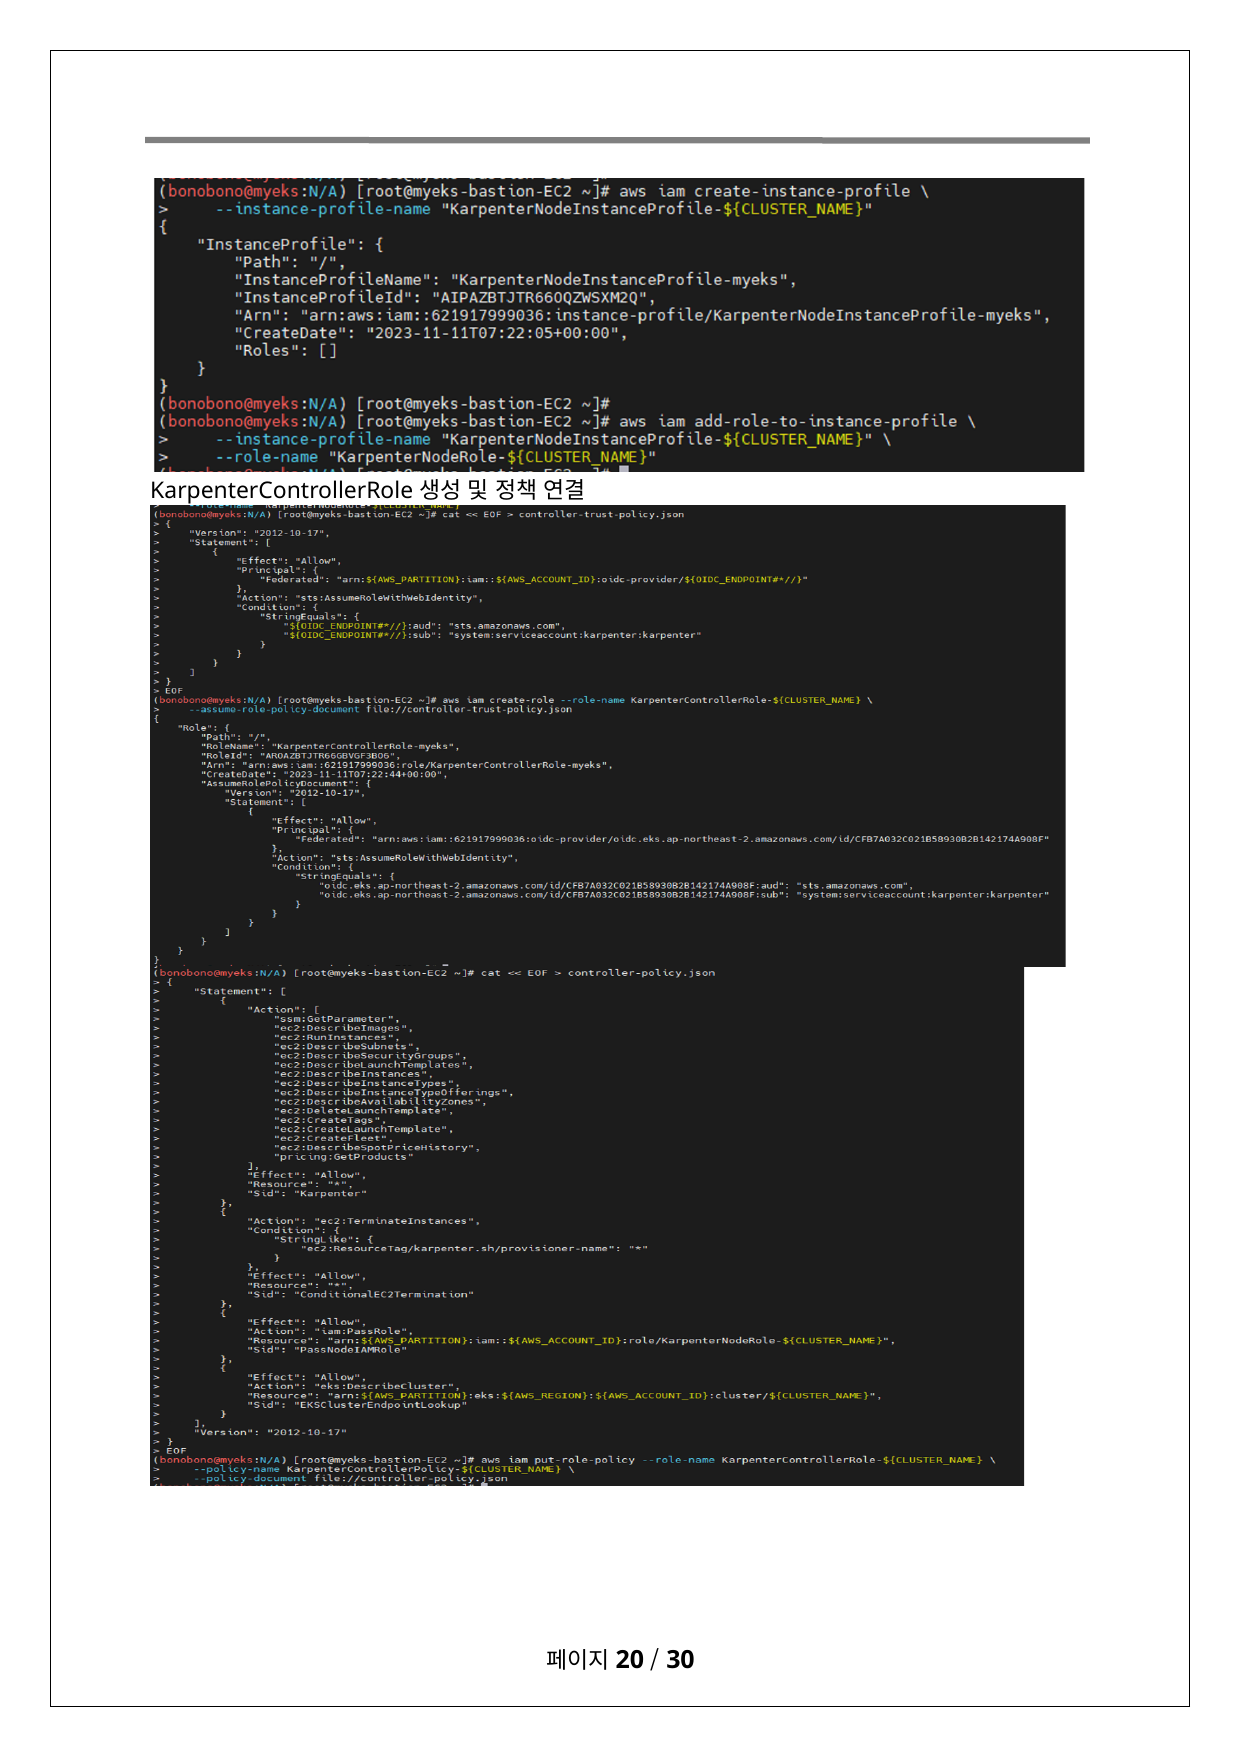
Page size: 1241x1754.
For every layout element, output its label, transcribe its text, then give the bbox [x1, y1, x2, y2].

picture [150, 178, 1085, 472]
text KarpenterControllerRole 생성 및 정책 연결 [150, 472, 1090, 505]
picture [150, 505, 1066, 1486]
